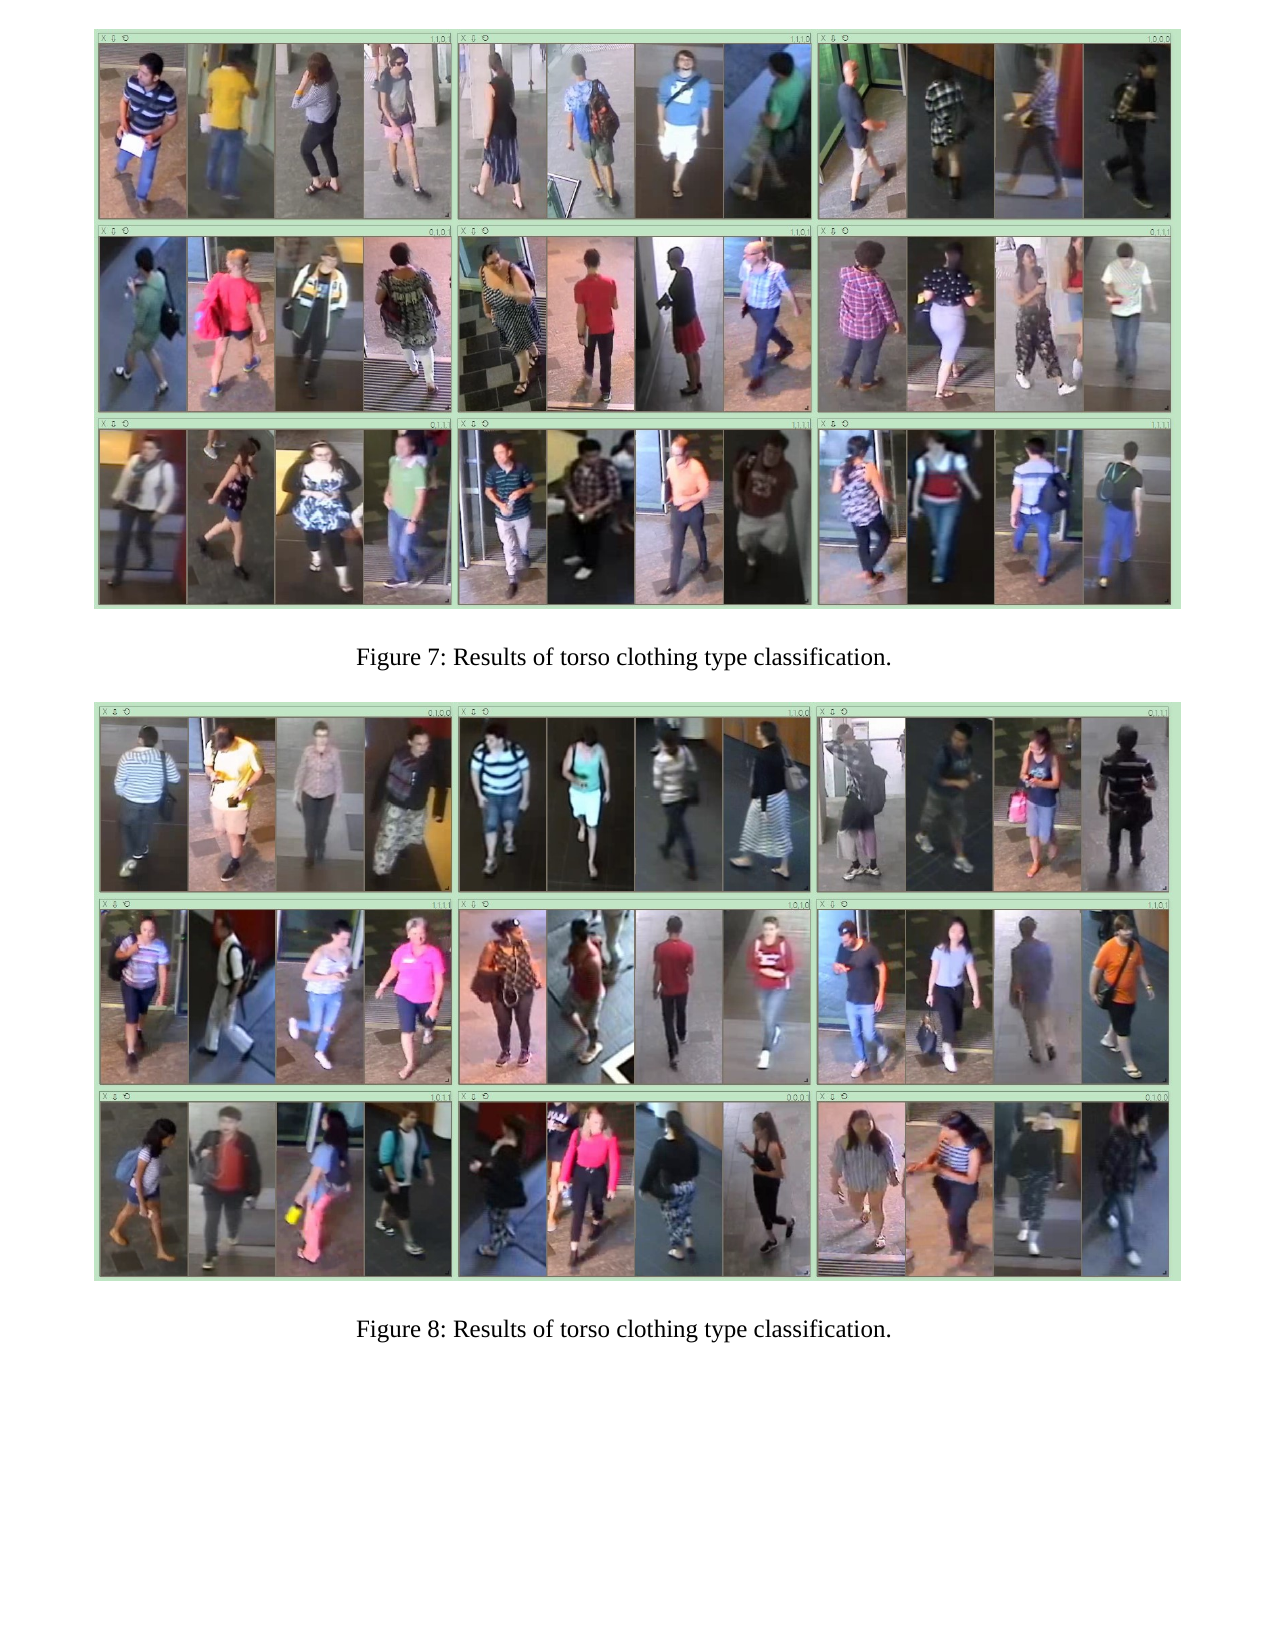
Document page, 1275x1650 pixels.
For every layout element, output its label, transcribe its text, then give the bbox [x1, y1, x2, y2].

text Figure 7: Results of torso clothing type classification. [356, 642, 1191, 671]
text Figure 8: Results of torso clothing type classification. [356, 1314, 1191, 1343]
picture [94, 29, 1181, 609]
picture [94, 702, 1181, 1281]
